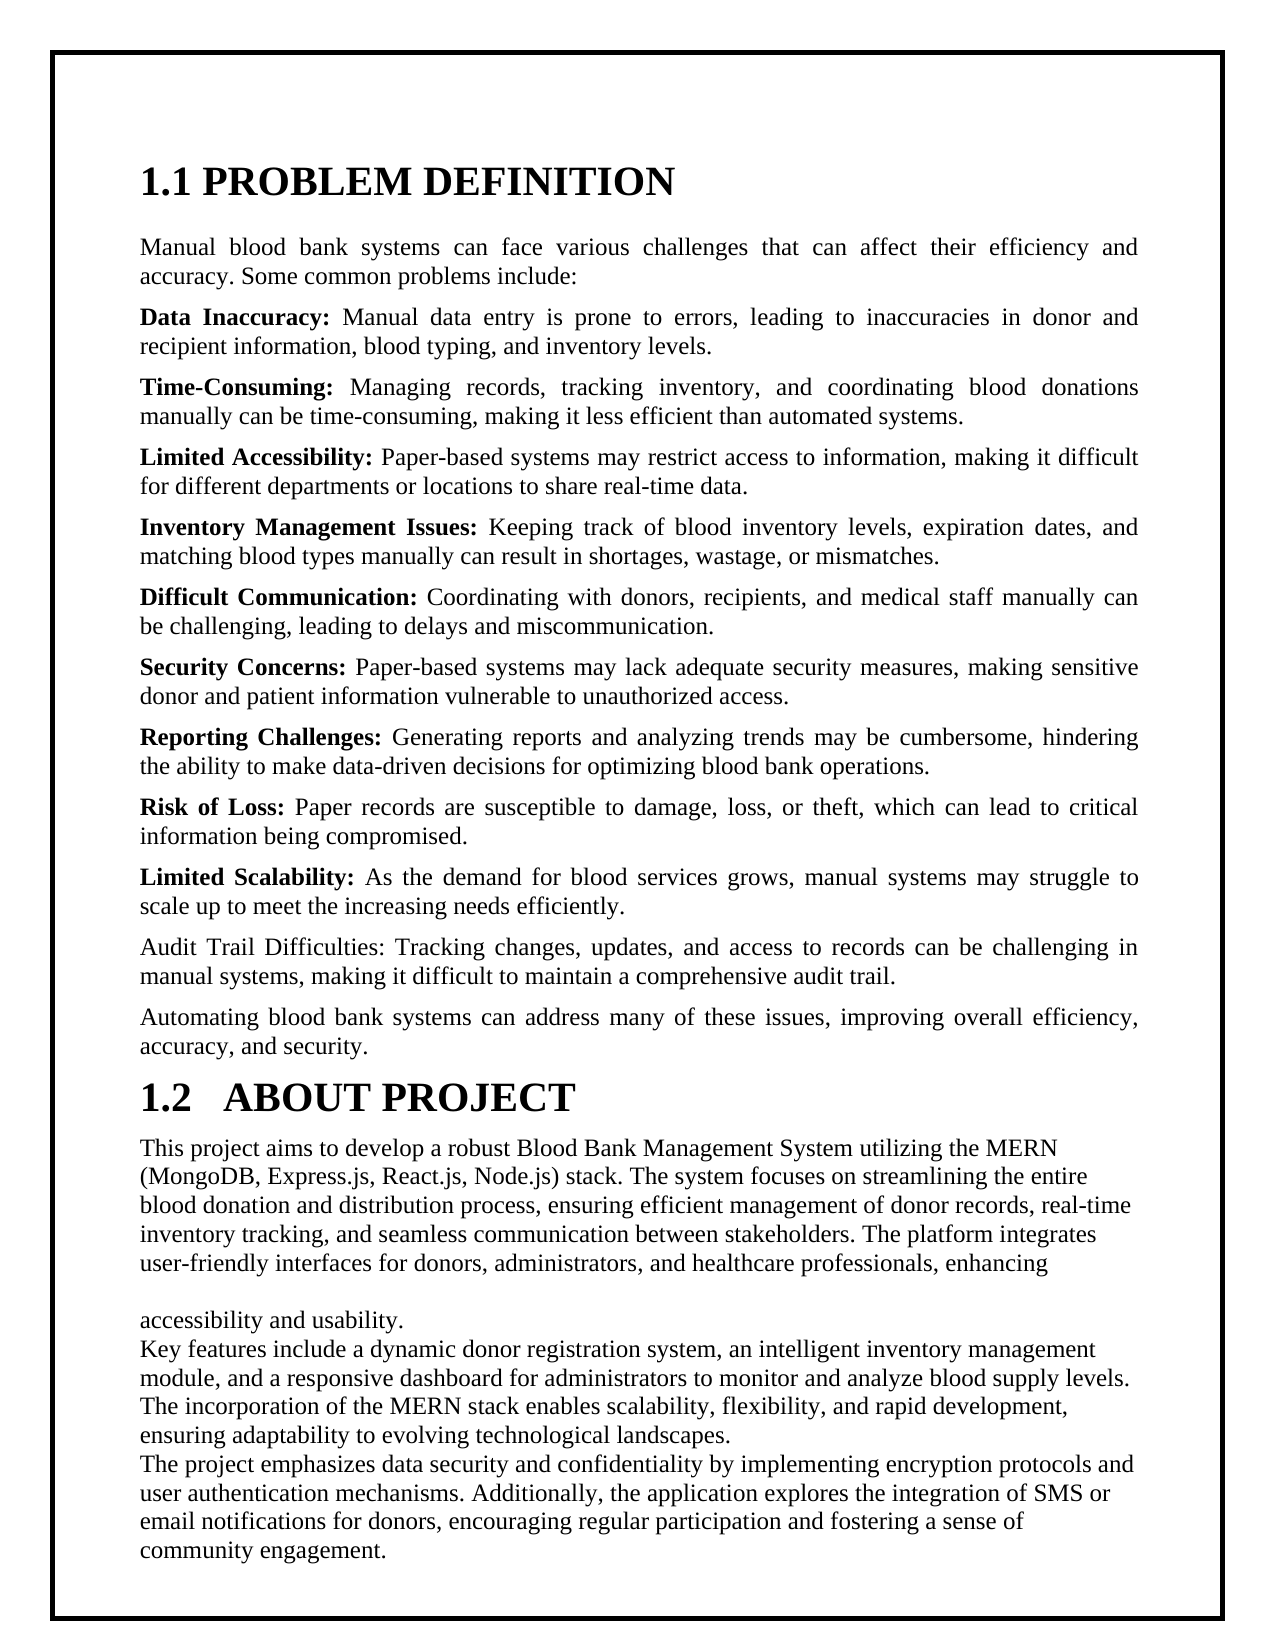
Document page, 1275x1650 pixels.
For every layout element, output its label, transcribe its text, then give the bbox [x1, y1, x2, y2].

text Risk of Loss: Paper records are susceptible to damage, loss, or theft, which can lead to critical information being compromised. [139, 792, 1139, 850]
text Limited Accessibility: Paper-based systems may restrict access to information, making it difficult for different departments or locations to share real-time data. [139, 442, 1139, 500]
text Limited Scalability: As the demand for blood services grows, manual systems may struggle to scale up to meet the increasing needs efficiently. [139, 862, 1139, 920]
text Audit Trail Difficulties: Tracking changes, updates, and access to records can be challenging in manual systems, making it difficult to maintain a comprehensive audit trail. [139, 932, 1139, 990]
text Security Concerns: Paper-based systems may lack adequate security measures, making sensitive donor and patient information vulnerable to unauthorized access. [139, 652, 1139, 710]
text 1.2 ABOUT PROJECT [139, 1072, 1139, 1120]
text Inventory Management Issues: Keeping track of blood inventory levels, expiration dates, and matching blood types manually can result in shortages, wastage, or mismatches. [139, 512, 1139, 570]
text The project emphasizes data security and confidentiality by implementing encryption protocols and user authentication mechanisms. Additionally, the application explores the integration of SMS or email notifications for donors, encouraging regular participation and fostering a sense of community engagement. [139, 1449, 1139, 1564]
text 1.1 PROBLEM DEFINITION [139, 156, 1139, 204]
text Difficult Communication: Coordinating with donors, recipients, and medical staff manually can be challenging, leading to delays and miscommunication. [139, 582, 1139, 640]
text Reporting Challenges: Generating reports and analyzing trends may be cumbersome, hindering the ability to make data-driven decisions for optimizing blood bank operations. [139, 722, 1139, 780]
text Manual blood bank systems can face various challenges that can affect their efficiency and accuracy. Some common problems include: [139, 232, 1139, 290]
text Time-Consuming: Managing records, tracking inventory, and coordinating blood donations manually can be time-consuming, making it less efficient than automated systems. [139, 372, 1139, 430]
text This project aims to develop a robust Blood Bank Management System utilizing the MERN (MongoDB, Express.js, React.js, Node.js) stack. The system focuses on streamlining the entire blood donation and distribution process, ensuring efficient management of donor records, real-time inventory tracking, and seamless communication between stakeholders. The platform integrates user-friendly interfaces for donors, administrators, and healthcare professionals, enhancing [139, 1133, 1139, 1276]
text accessibility and usability. [139, 1305, 1139, 1334]
text Data Inaccuracy: Manual data entry is prone to errors, leading to inaccuracies in donor and recipient information, blood typing, and inventory levels. [139, 302, 1139, 360]
text Automating blood bank systems can address many of these issues, improving overall efficiency, accuracy, and security. [139, 1002, 1139, 1060]
text Key features include a dynamic donor registration system, an intelligent inventory management module, and a responsive dashboard for administrators to monitor and analyze blood supply levels. The incorporation of the MERN stack enables scalability, flexibility, and rapid development, ensuring adaptability to evolving technological landscapes. [139, 1334, 1139, 1449]
